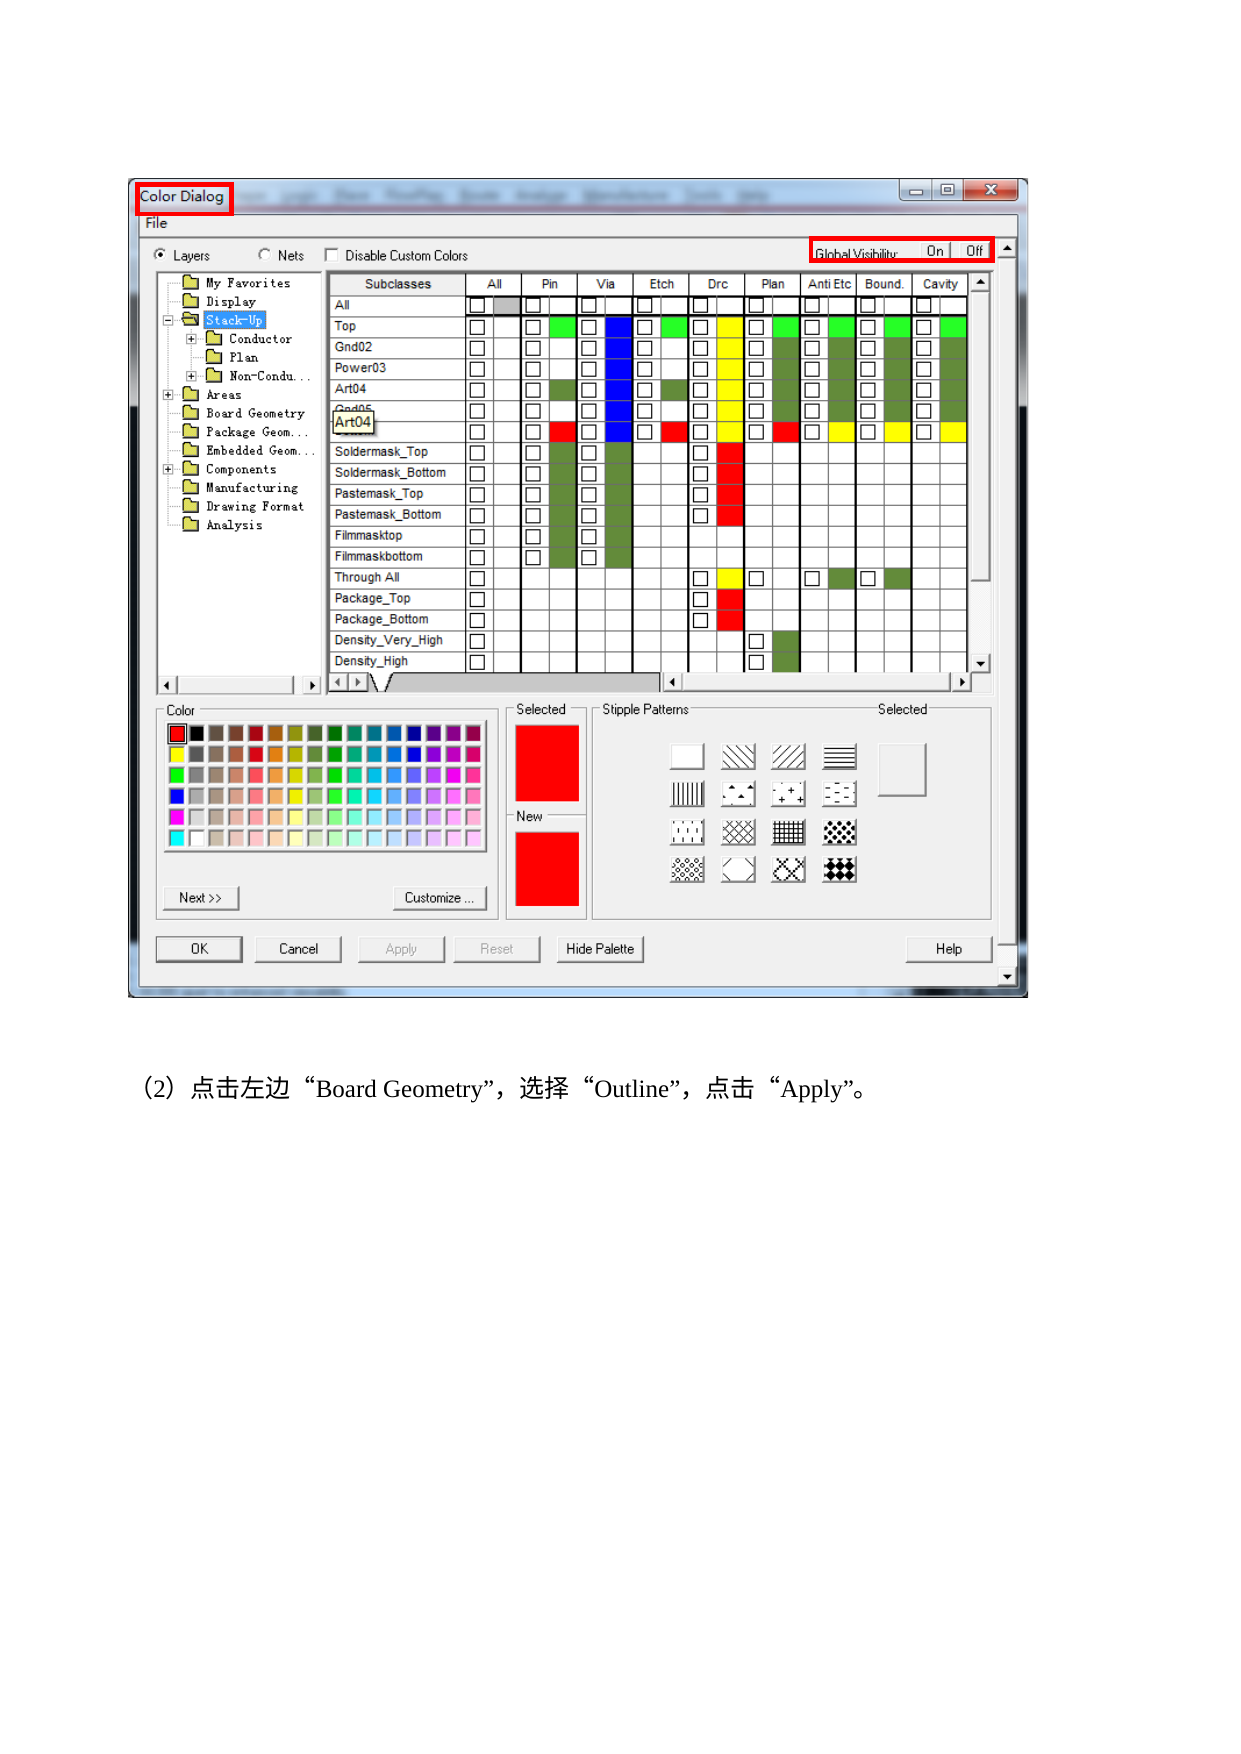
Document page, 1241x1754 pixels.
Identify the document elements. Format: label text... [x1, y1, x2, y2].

picture [128, 178, 1029, 998]
text （2）点击左边“Board Geometry”，选择“Outline”，点击“Apply”。 [128, 1052, 1112, 1120]
